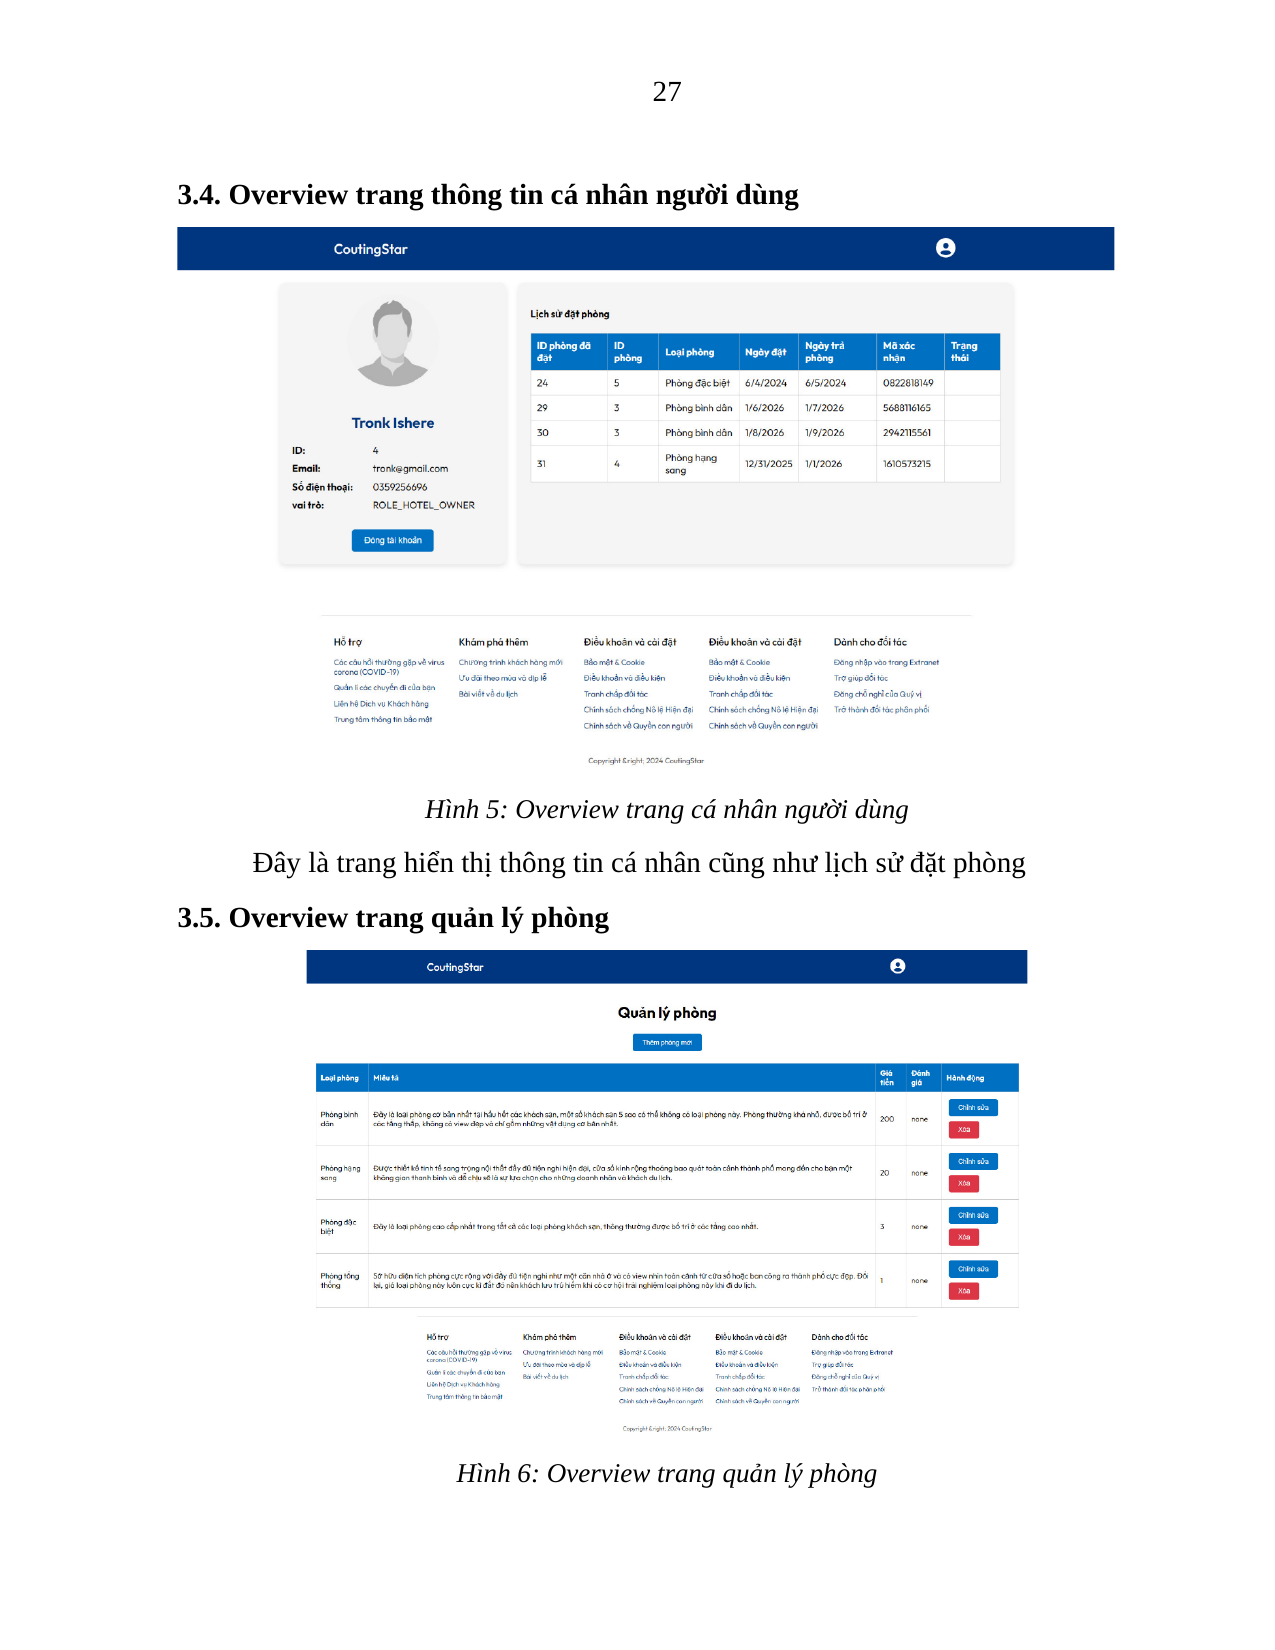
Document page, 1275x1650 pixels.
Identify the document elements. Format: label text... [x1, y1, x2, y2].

subtitle 3.5. Overview trang quản lý phòng [177, 900, 1157, 933]
text Đây là trang hiển thị thông tin cá nhân cũng như lịch sử đặt phòng [177, 845, 1157, 879]
text Hình 6: Overview trang quản lý phòng [177, 1457, 1157, 1488]
subtitle 3.4. Overview trang thông tin cá nhân người dùng [177, 177, 1157, 211]
picture [306, 950, 1028, 1441]
text Hình 5: Overview trang cá nhân người dùng [177, 793, 1157, 824]
picture [177, 227, 1115, 777]
